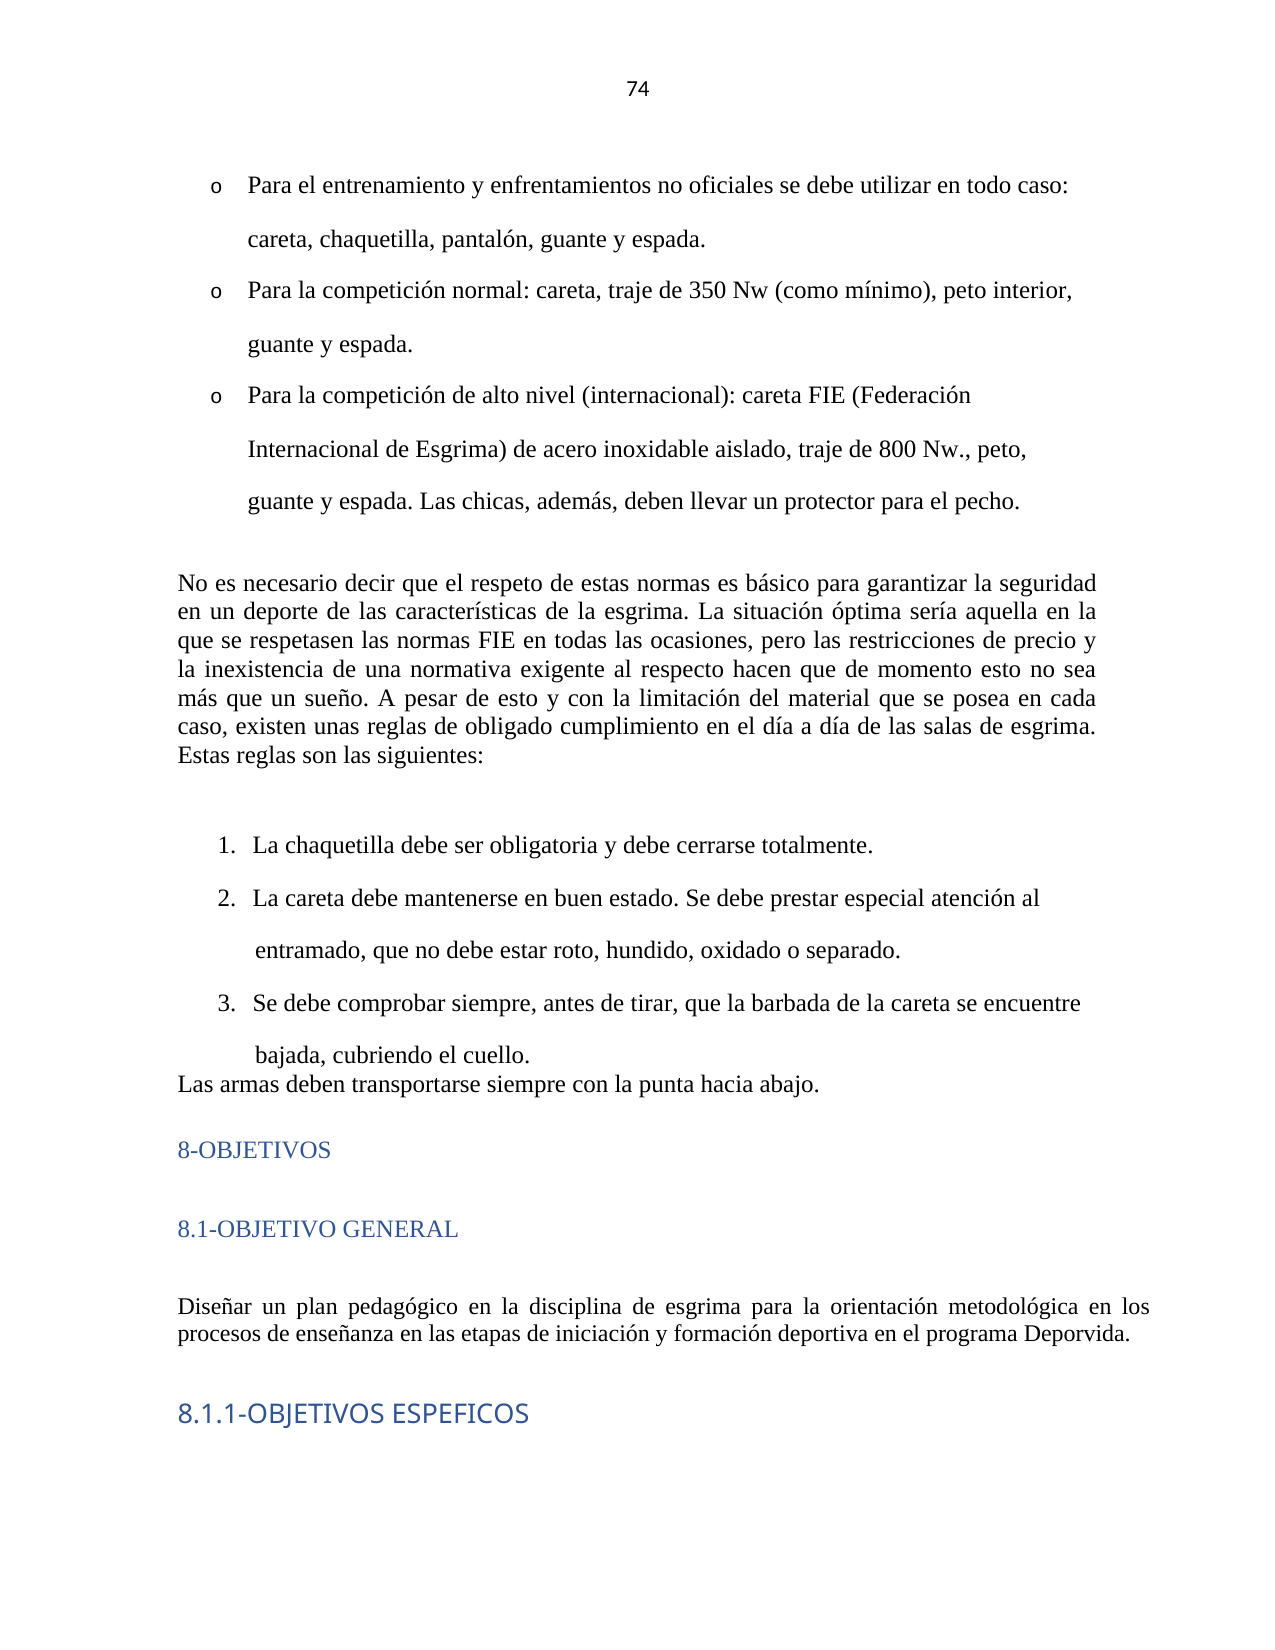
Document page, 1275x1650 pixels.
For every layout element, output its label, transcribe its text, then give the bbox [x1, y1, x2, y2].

list La chaquetilla debe ser obligatoria y debe cerrarse totalmente. [217, 806, 1098, 859]
list Para la competición de alto nivel (internacional): careta FIE (Federación Internacional de Esgrima) de acero inoxidable aislado, traje de 800 Nw., peto, guante y espada. Las chicas, además, deben llevar un protector para el pecho. [210, 358, 1098, 515]
subtitle 8.1-OBJETIVO GENERAL [177, 1214, 1098, 1243]
text No es necesario decir que el respeto de estas normas es básico para garantizar la seguridad en un deporte de las características de la esgrima. La situación óptima sería aquella en la que se respetasen las normas FIE en todas las ocasiones, pero las restricciones de precio y la inexistencia de una normativa exigente al respecto hacen que de momento esto no sea más que un sueño. A pesar de esto y con la limitación del material que se posea en cada caso, existen unas reglas de obligado cumplimiento en el día a día de las salas de esgrima. Estas reglas son las siguientes: [177, 568, 1098, 769]
list Para la competición normal: careta, traje de 350 Nw (como mínimo), peto interior, guante y espada. [210, 253, 1098, 358]
list Se debe comprobar siempre, antes de tirar, que la barbada de la careta se encuentre bajada, cubriendo el cuello. [217, 964, 1098, 1069]
subtitle 8-OBJETIVOS [177, 1135, 1098, 1164]
subtitle 8.1.1-OBJETIVOS ESPEFICOS [177, 1395, 1098, 1432]
list Para el entrenamiento y enfrentamientos no oficiales se debe utilizar en todo caso: careta, chaquetilla, pantalón, guante y espada. [210, 148, 1098, 253]
text Las armas deben transportarse siempre con la punta hacia abajo. [177, 1069, 1098, 1098]
list La careta debe mantenerse en buen estado. Se debe prestar especial atención al entramado, que no debe estar roto, hundido, oxidado o separado. [217, 859, 1098, 964]
text Diseñar un plan pedagógico en la disciplina de esgrima para la orientación metodológica en los procesos de enseñanza en las etapas de iniciación y formación deportiva en el programa Deporvida. [177, 1292, 1152, 1347]
